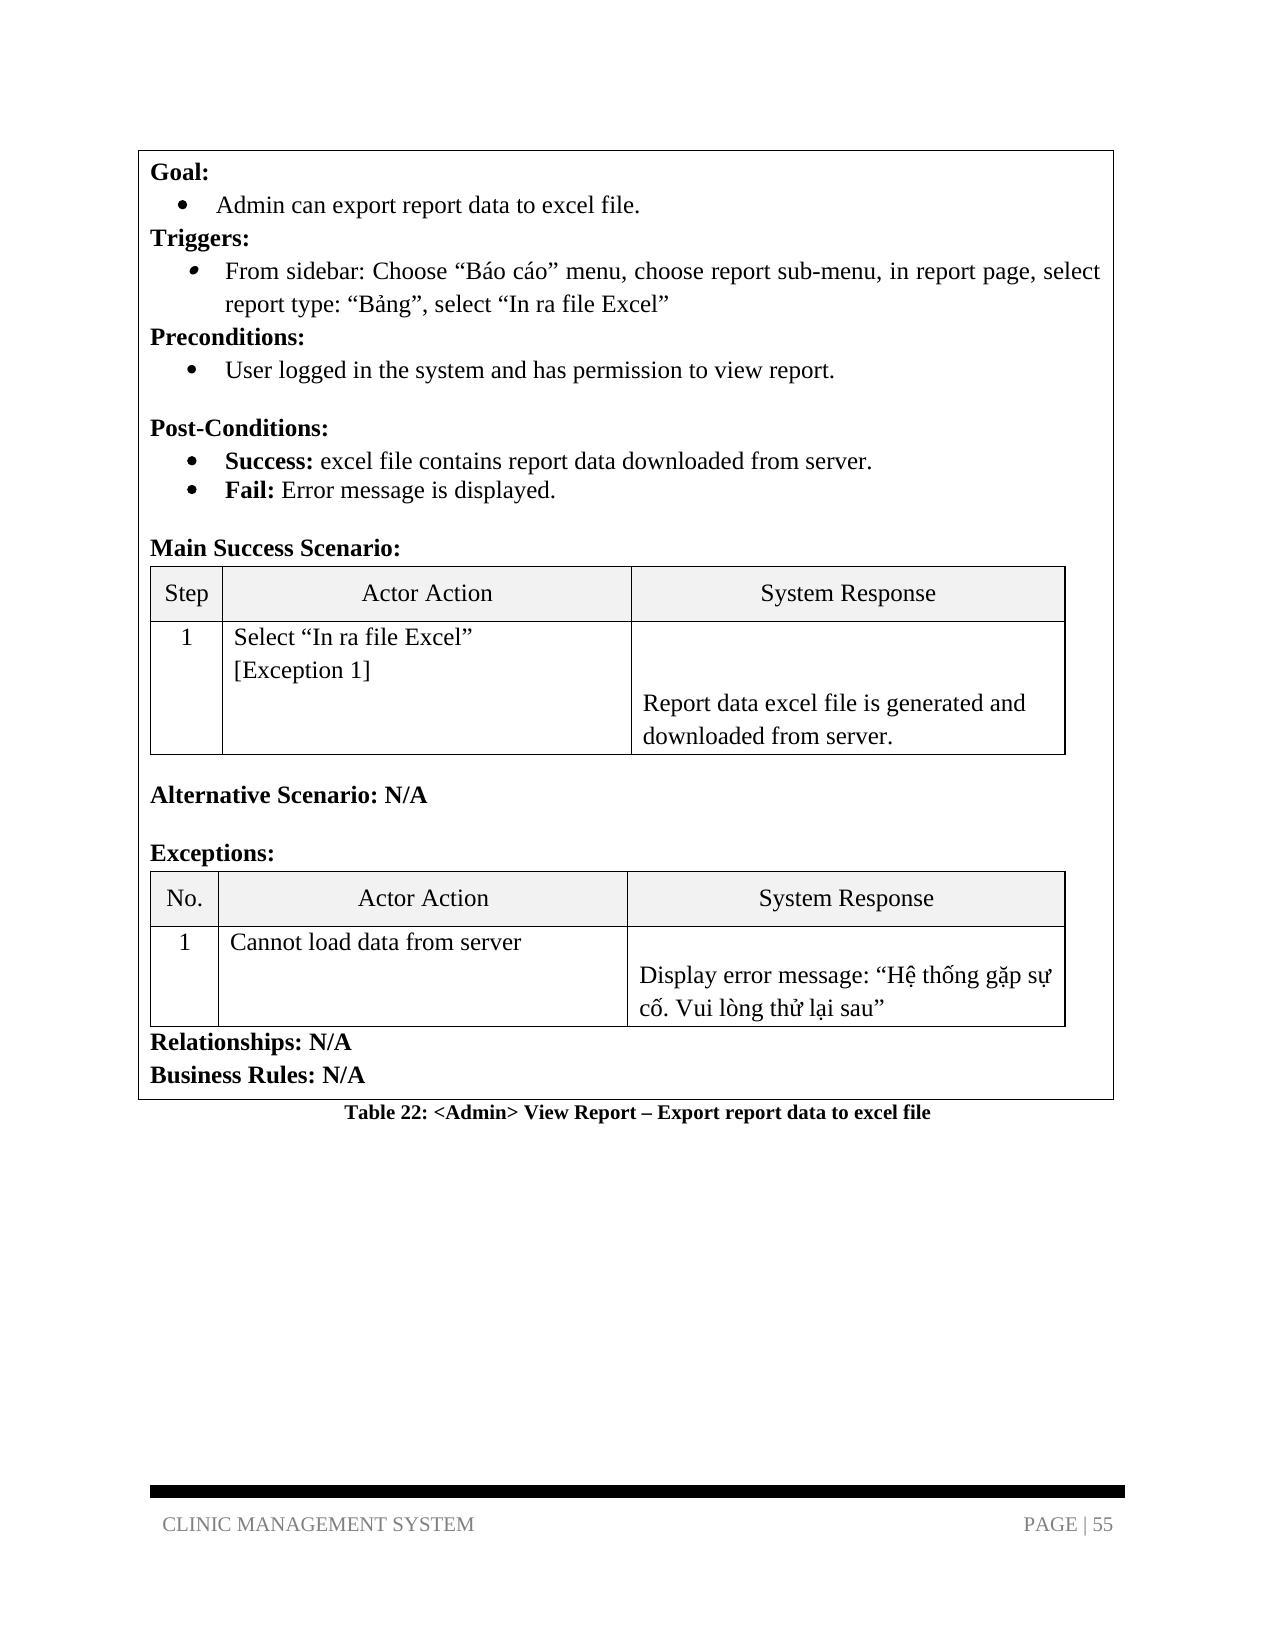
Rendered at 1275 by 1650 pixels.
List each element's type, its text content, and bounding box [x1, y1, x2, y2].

text Table 22: <Admin> View Report – Export report data to excel file [150, 1100, 1125, 1124]
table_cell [139, 151, 1113, 1099]
